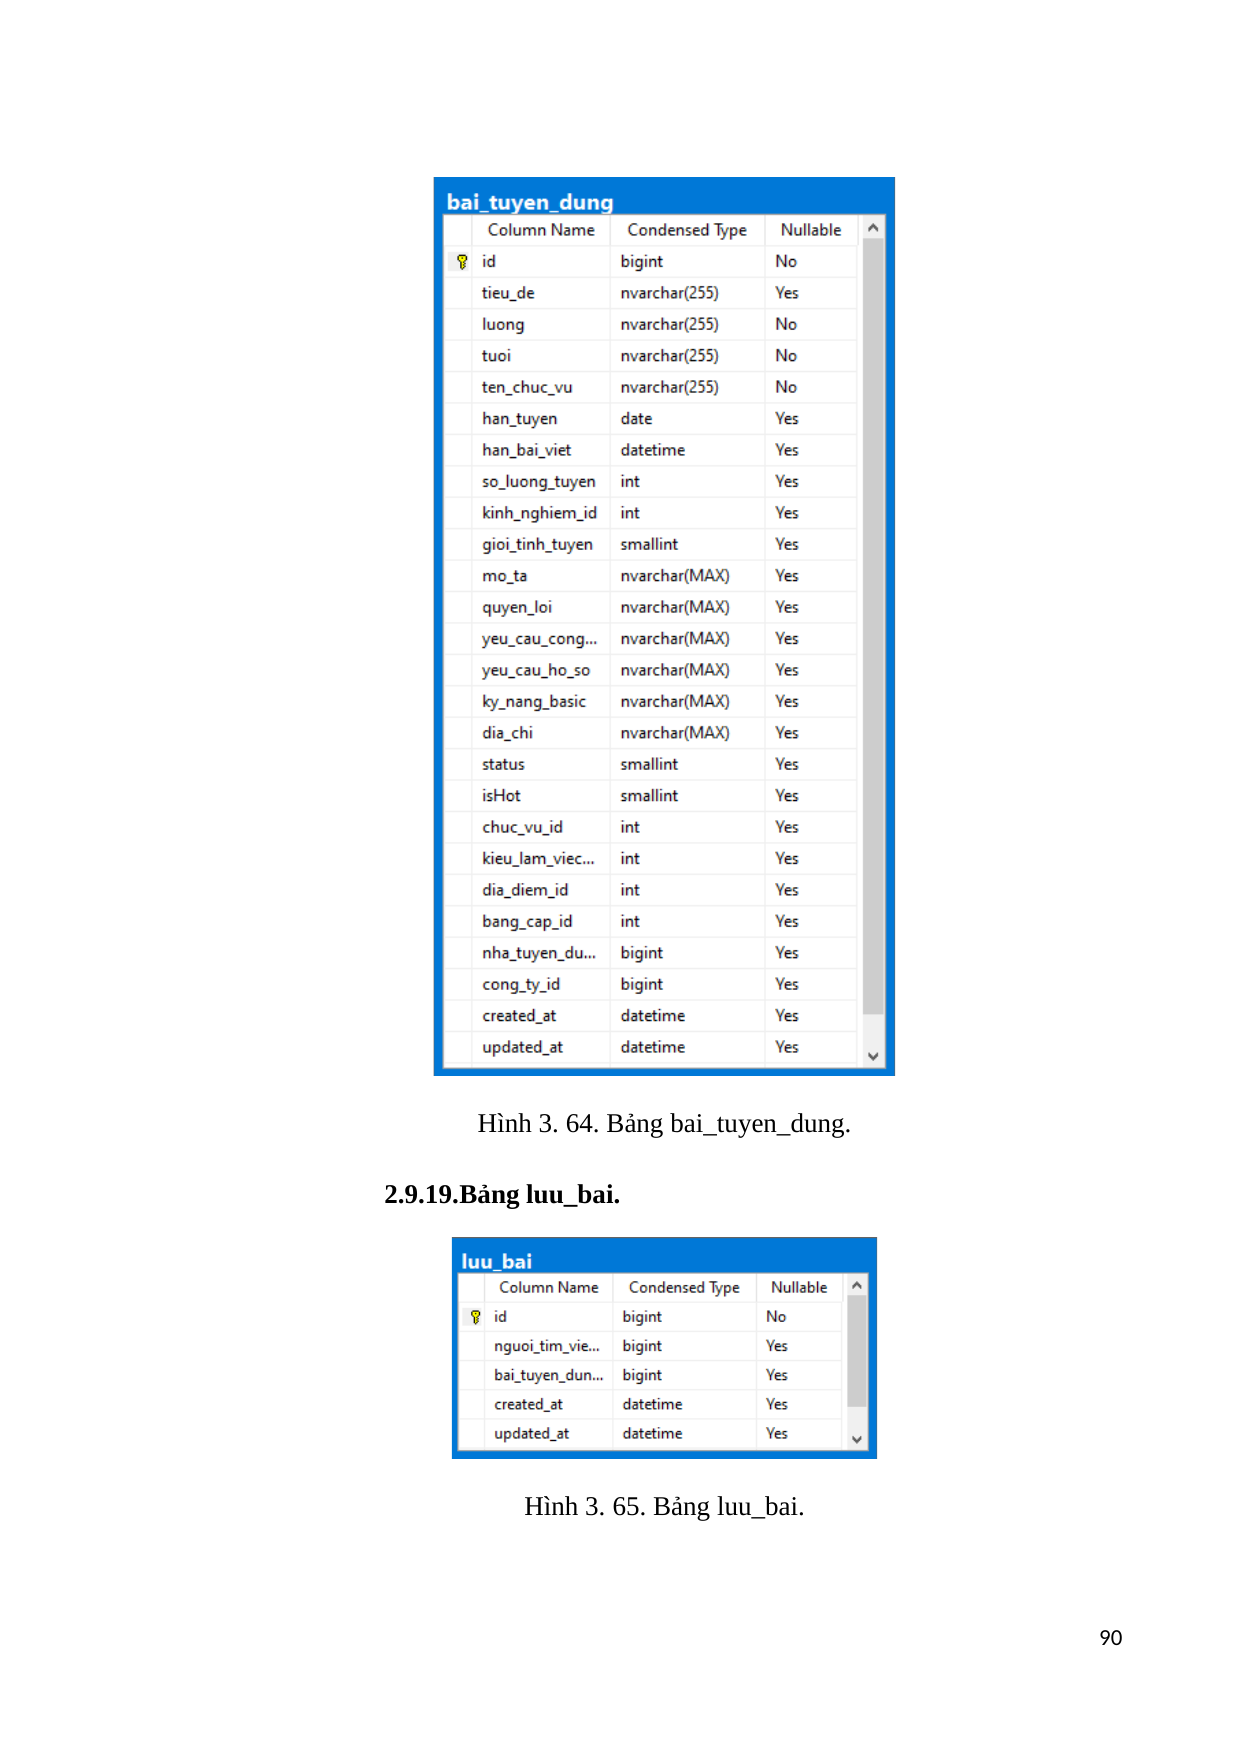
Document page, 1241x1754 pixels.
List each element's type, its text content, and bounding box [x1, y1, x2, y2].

picture [433, 177, 896, 1076]
text Bảng luu_bai. [384, 1178, 1122, 1209]
text Hình 3. 65. Bảng luu_bai. [207, 1489, 1122, 1521]
text Hình 3. 64. Bảng bai_tuyen_dung. [207, 1107, 1122, 1138]
picture [451, 1237, 878, 1459]
